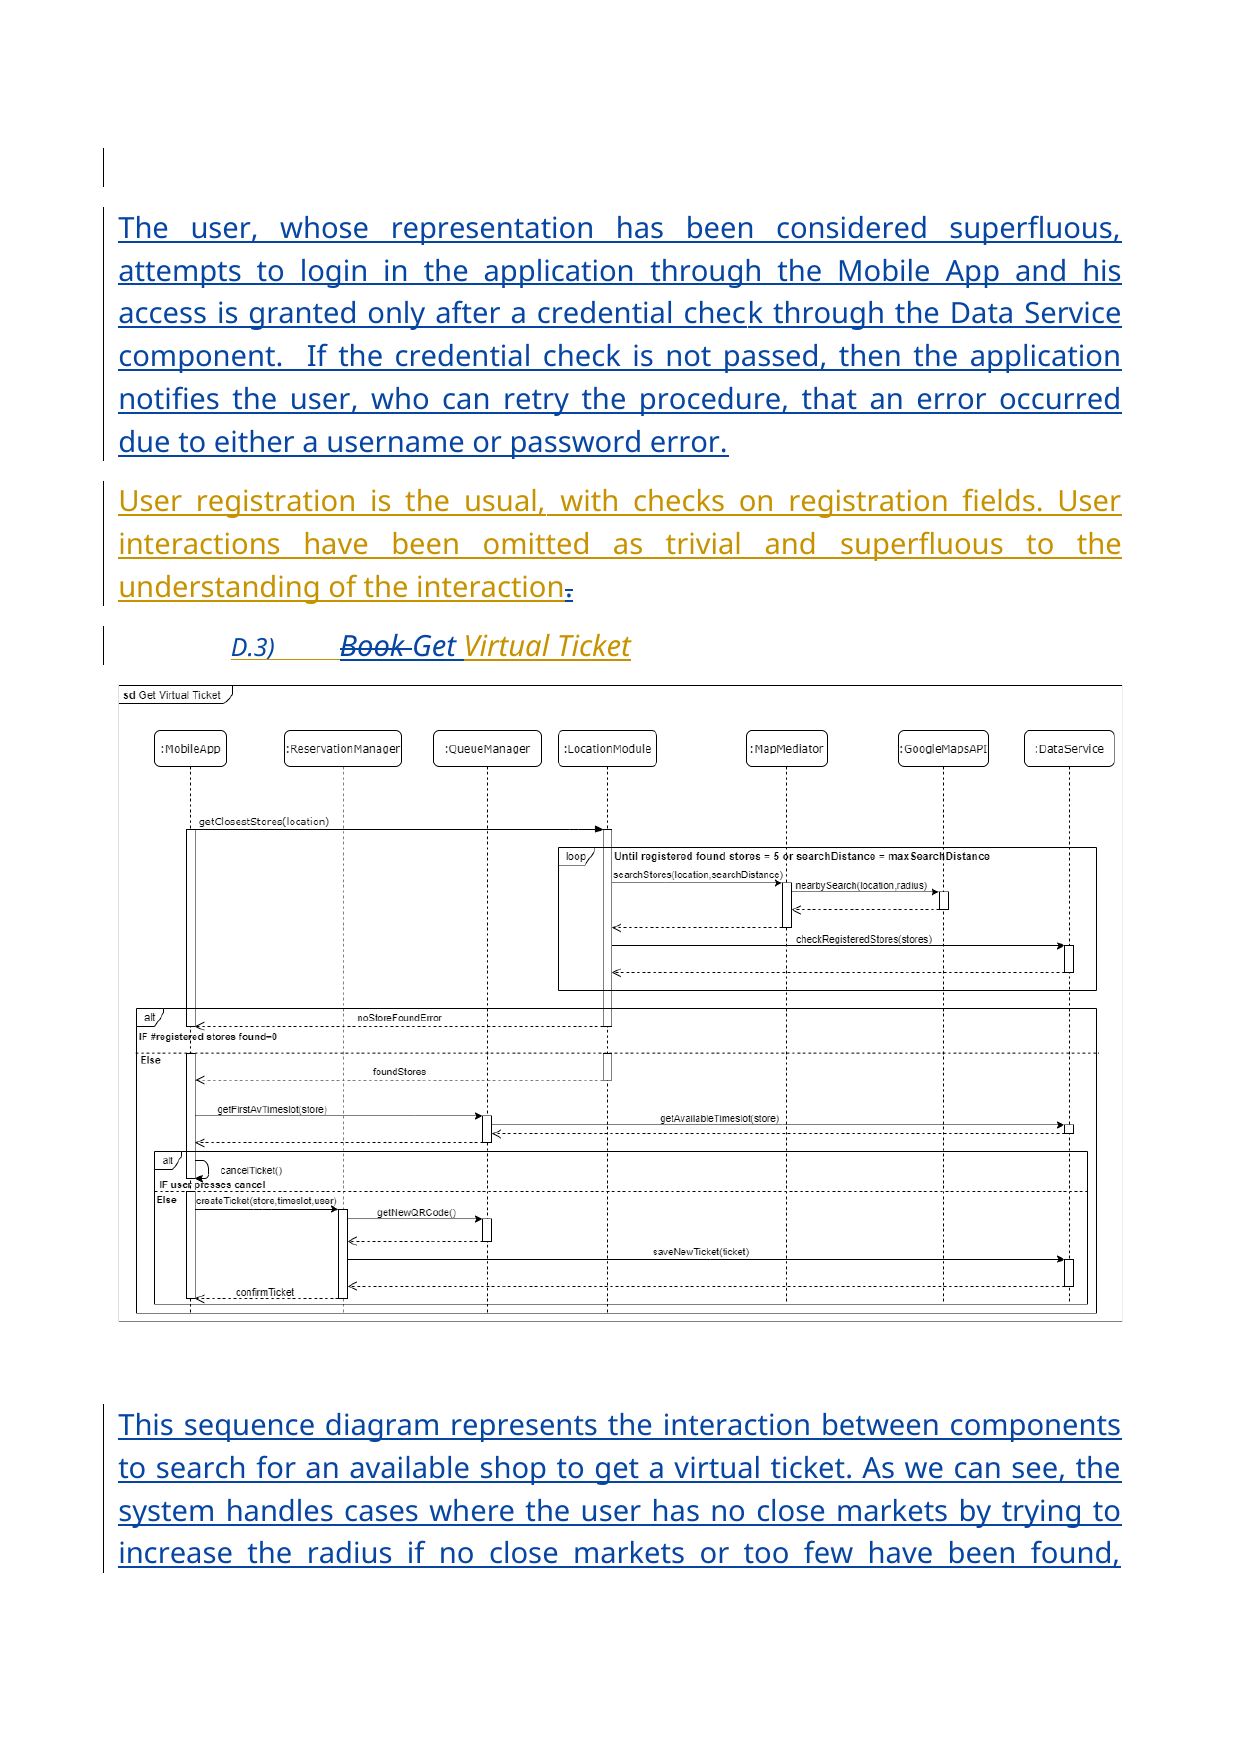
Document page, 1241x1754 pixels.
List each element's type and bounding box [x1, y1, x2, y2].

picture [118, 685, 1123, 1322]
